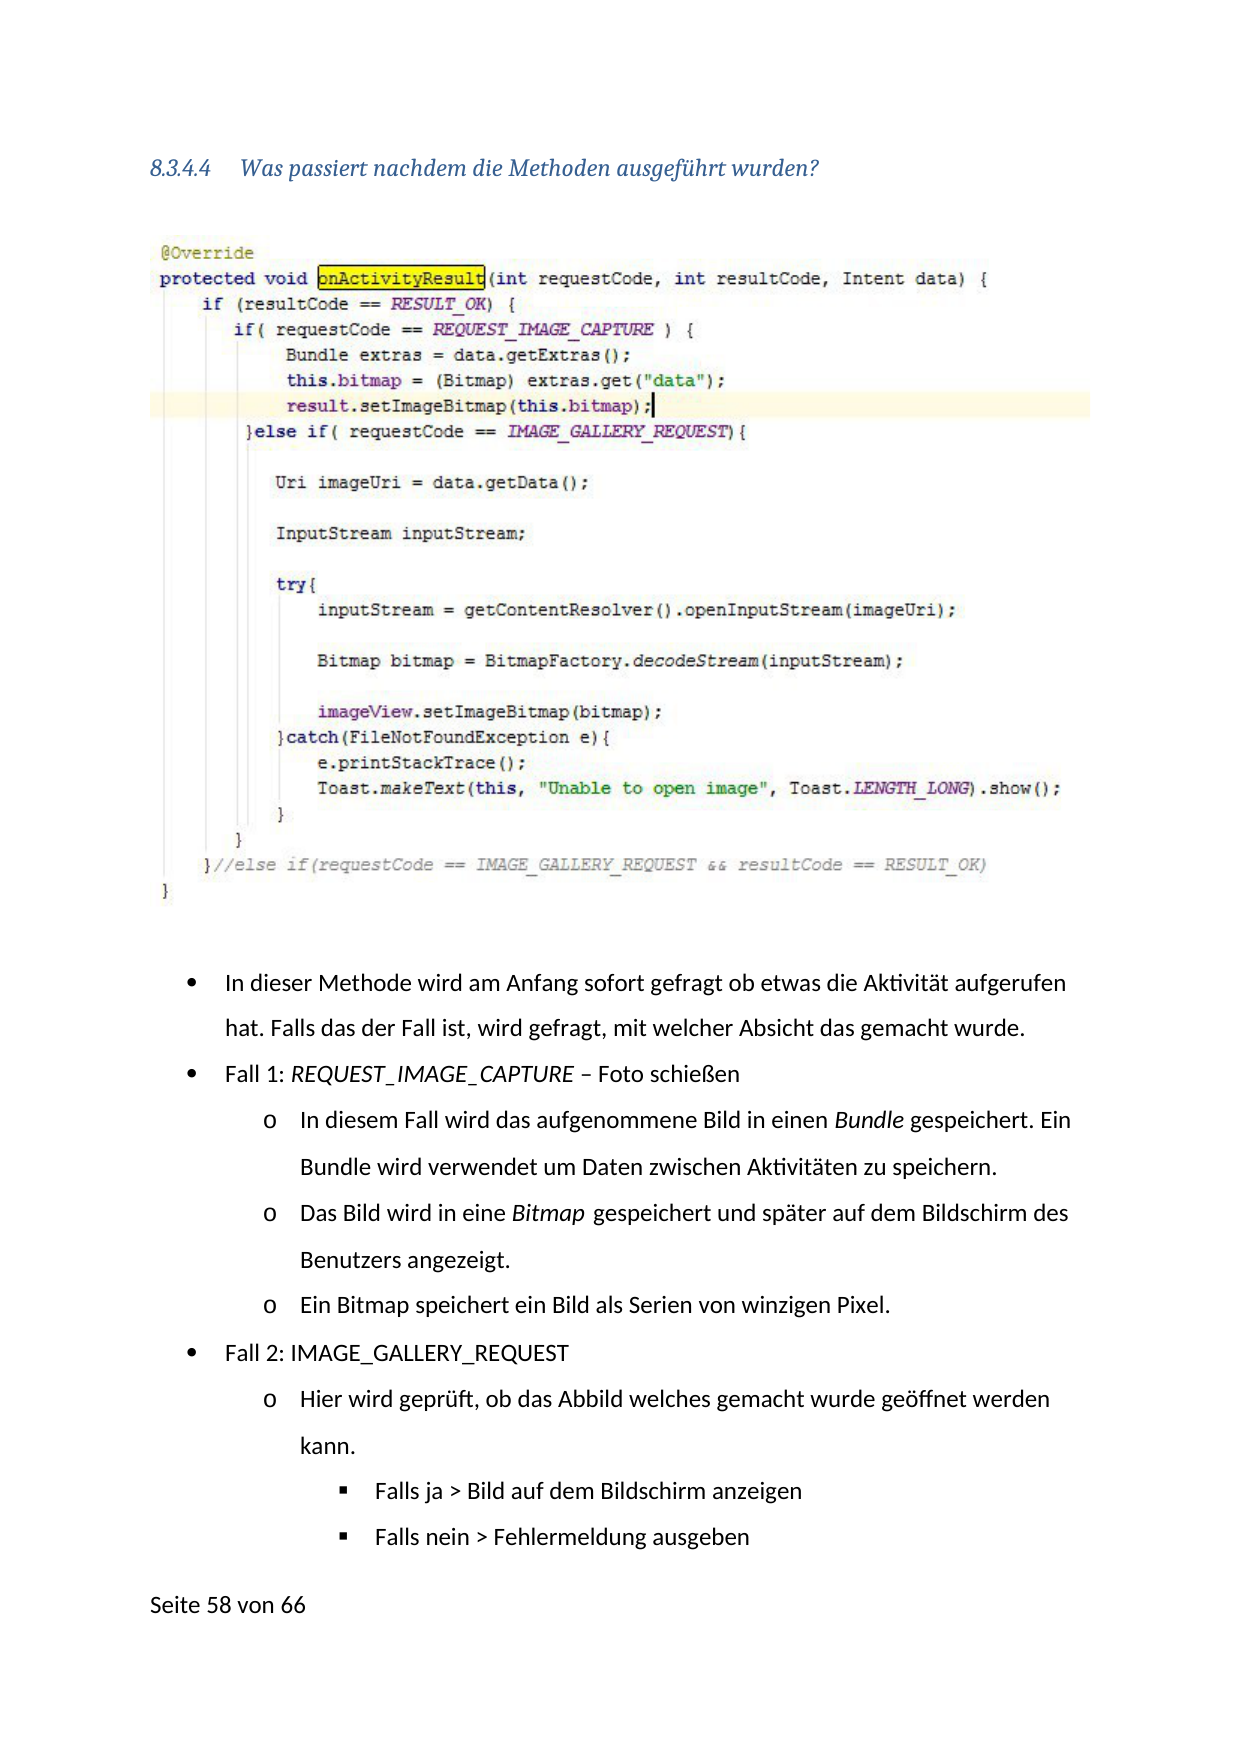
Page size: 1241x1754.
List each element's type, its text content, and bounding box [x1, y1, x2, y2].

list Ein Bitmap speichert ein Bild als Serien von winzigen Pixel. [262, 1289, 1090, 1321]
list Fall 1: REQUEST_IMAGE_CAPTURE – Foto schießen [187, 1058, 1090, 1089]
list In diesem Fall wird das aufgenommene Bild in einen Bundle gespeichert. Ein Bundle wird verwendet um Daten zwischen Aktivitäten zu speichern. [262, 1104, 1090, 1182]
list Hier wird geprüft, ob das Abbild welches gemacht wurde geöffnet werden kann. [262, 1383, 1090, 1460]
list Falls ja > Bild auf dem Bildschirm anzeigen [337, 1476, 1090, 1506]
list Fall 2: IMAGE_GALLERY_REQUEST [187, 1337, 1090, 1368]
list Das Bild wird in eine Bitmap gespeichert und später auf dem Bildschirm des Benutzers angezeigt. [262, 1197, 1090, 1274]
subtitle Was passiert nachdem die Methoden ausgeführt wurden? [150, 154, 1090, 183]
list Falls nein > Fehlermeldung ausgeben [337, 1521, 1090, 1552]
picture [150, 235, 1091, 914]
list In dieser Methode wird am Anfang sofort gefragt ob etwas die Aktivität aufgerufen hat. Falls das der Fall ist, wird gefragt, mit welcher Absicht das gemacht wurde. [187, 967, 1090, 1043]
